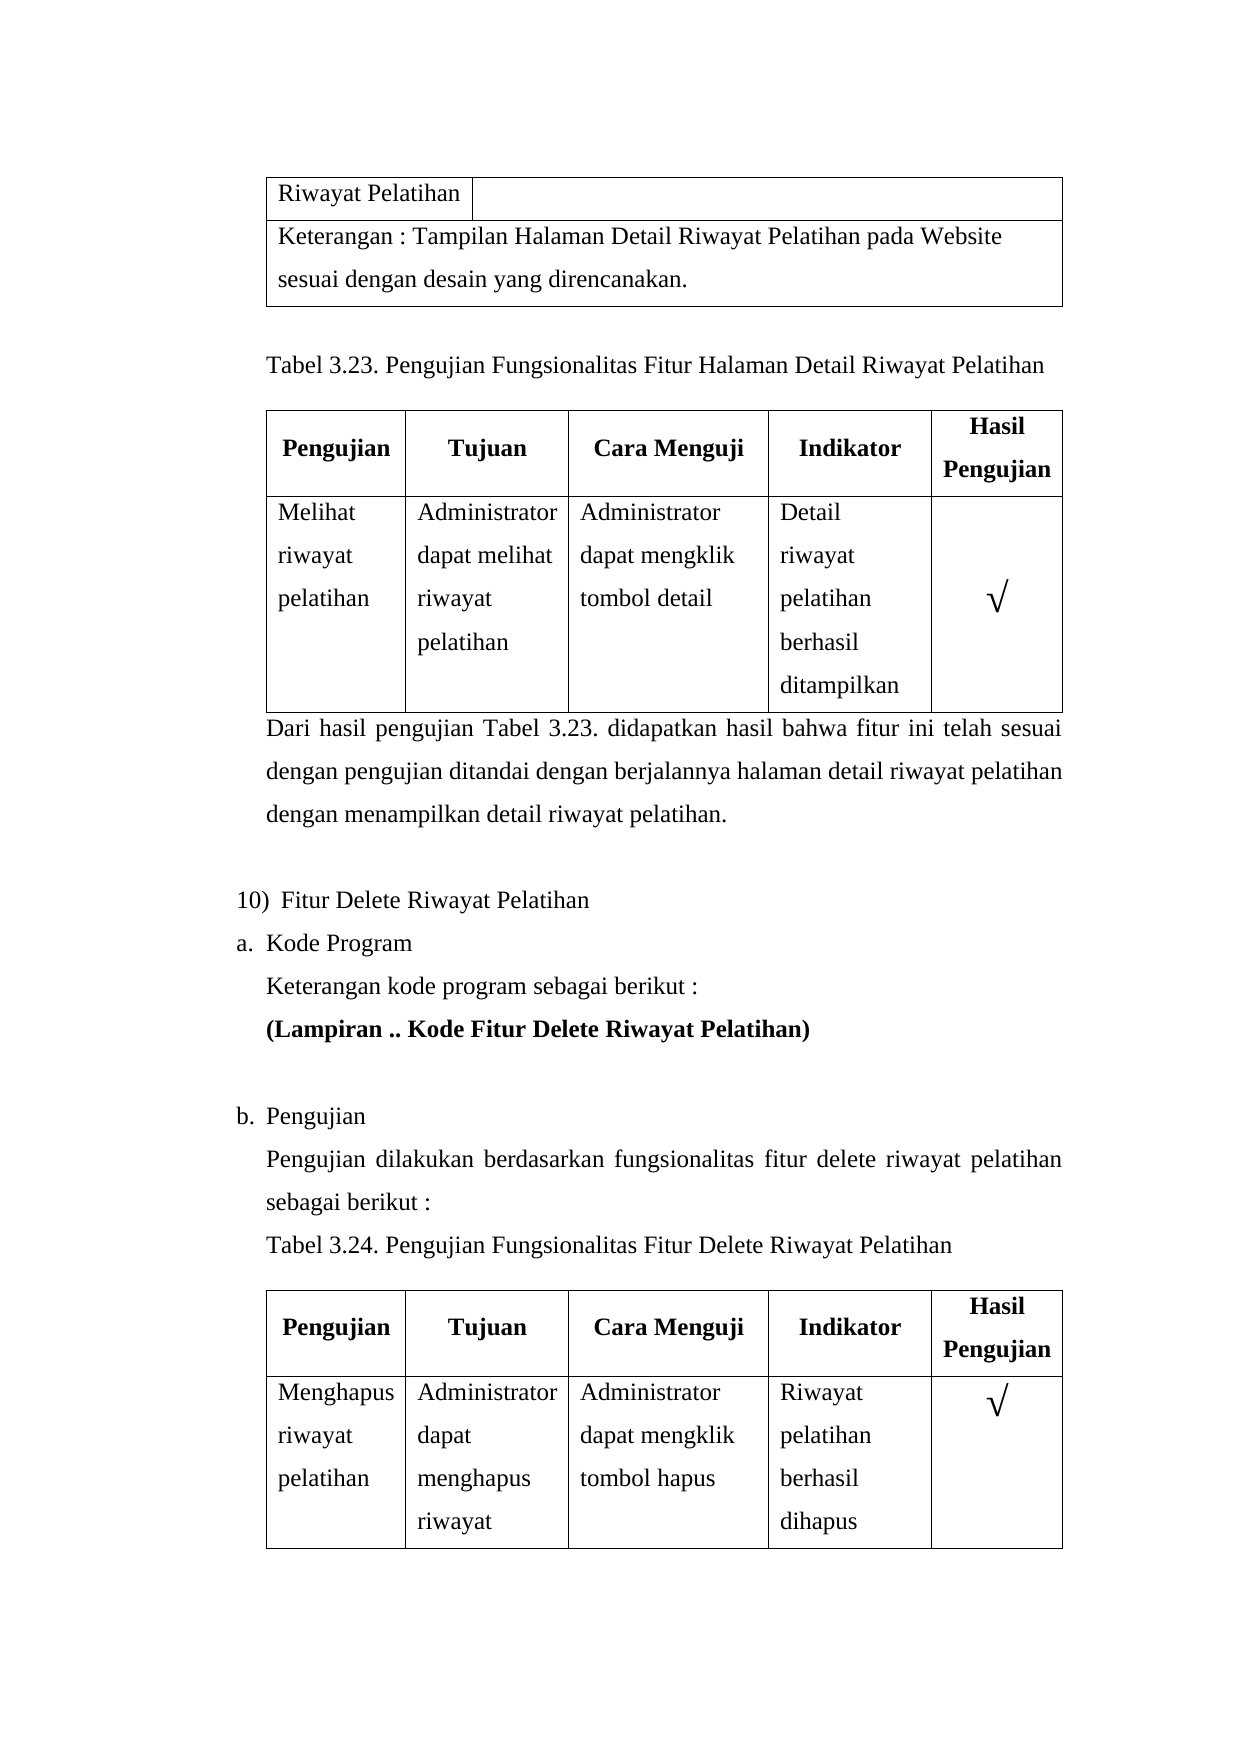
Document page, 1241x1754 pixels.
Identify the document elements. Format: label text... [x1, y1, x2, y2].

table_cell Administrator dapat mengklik tombol detail [569, 497, 768, 712]
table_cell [769, 1377, 931, 1548]
table_cell √ [932, 497, 1062, 712]
list (Lampiran .. Kode Fitur Delete Riwayat Pelatihan) [266, 1014, 1063, 1043]
table_cell √ [932, 1377, 1062, 1548]
list Kode Program [236, 928, 1063, 957]
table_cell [406, 1377, 568, 1548]
table_cell [473, 178, 1062, 220]
list Tabel 3.23. Pengujian Fungsionalitas Fitur Halaman Detail Riwayat Pelatihan [266, 350, 1063, 379]
list Pengujian dilakukan berdasarkan fungsionalitas fitur delete riwayat pelatihan sebagai berikut : [266, 1144, 1063, 1216]
list Pengujian [236, 1101, 1063, 1129]
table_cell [569, 1377, 768, 1548]
list Fitur Delete Riwayat Pelatihan [236, 885, 1063, 914]
table_cell Administrator dapat melihat riwayat pelatihan [406, 497, 568, 712]
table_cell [267, 1377, 405, 1548]
table_header Pengujian [267, 411, 405, 496]
table_cell Detail riwayat pelatihan berhasil ditampilkan [769, 497, 931, 712]
list Keterangan kode program sebagai berikut : [266, 971, 1063, 1000]
table_header Hasil Pengujian [932, 411, 1062, 496]
table_header Cara Menguji [569, 1291, 768, 1376]
table_header Hasil Pengujian [932, 1291, 1062, 1376]
list Dari hasil pengujian Tabel 3.23. didapatkan hasil bahwa fitur ini telah sesuai dengan pengujian ditandai dengan berjalannya halaman detail riwayat pelatihan dengan menampilkan detail riwayat pelatihan. [266, 713, 1063, 828]
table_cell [267, 178, 472, 220]
table_cell Keterangan : Tampilan Halaman Detail Riwayat Pelatihan pada Website sesuai dengan desain yang direncanakan. [267, 221, 1062, 306]
table_header Tujuan [406, 411, 568, 496]
table_header Indikator [769, 411, 931, 496]
table_header Pengujian [267, 1291, 405, 1376]
table_cell Melihat riwayat pelatihan [267, 497, 405, 712]
table_header Indikator [769, 1291, 931, 1376]
table_header Tujuan [406, 1291, 568, 1376]
list Tabel 3.24. Pengujian Fungsionalitas Fitur Delete Riwayat Pelatihan [266, 1230, 1063, 1259]
table_header Cara Menguji [569, 411, 768, 496]
